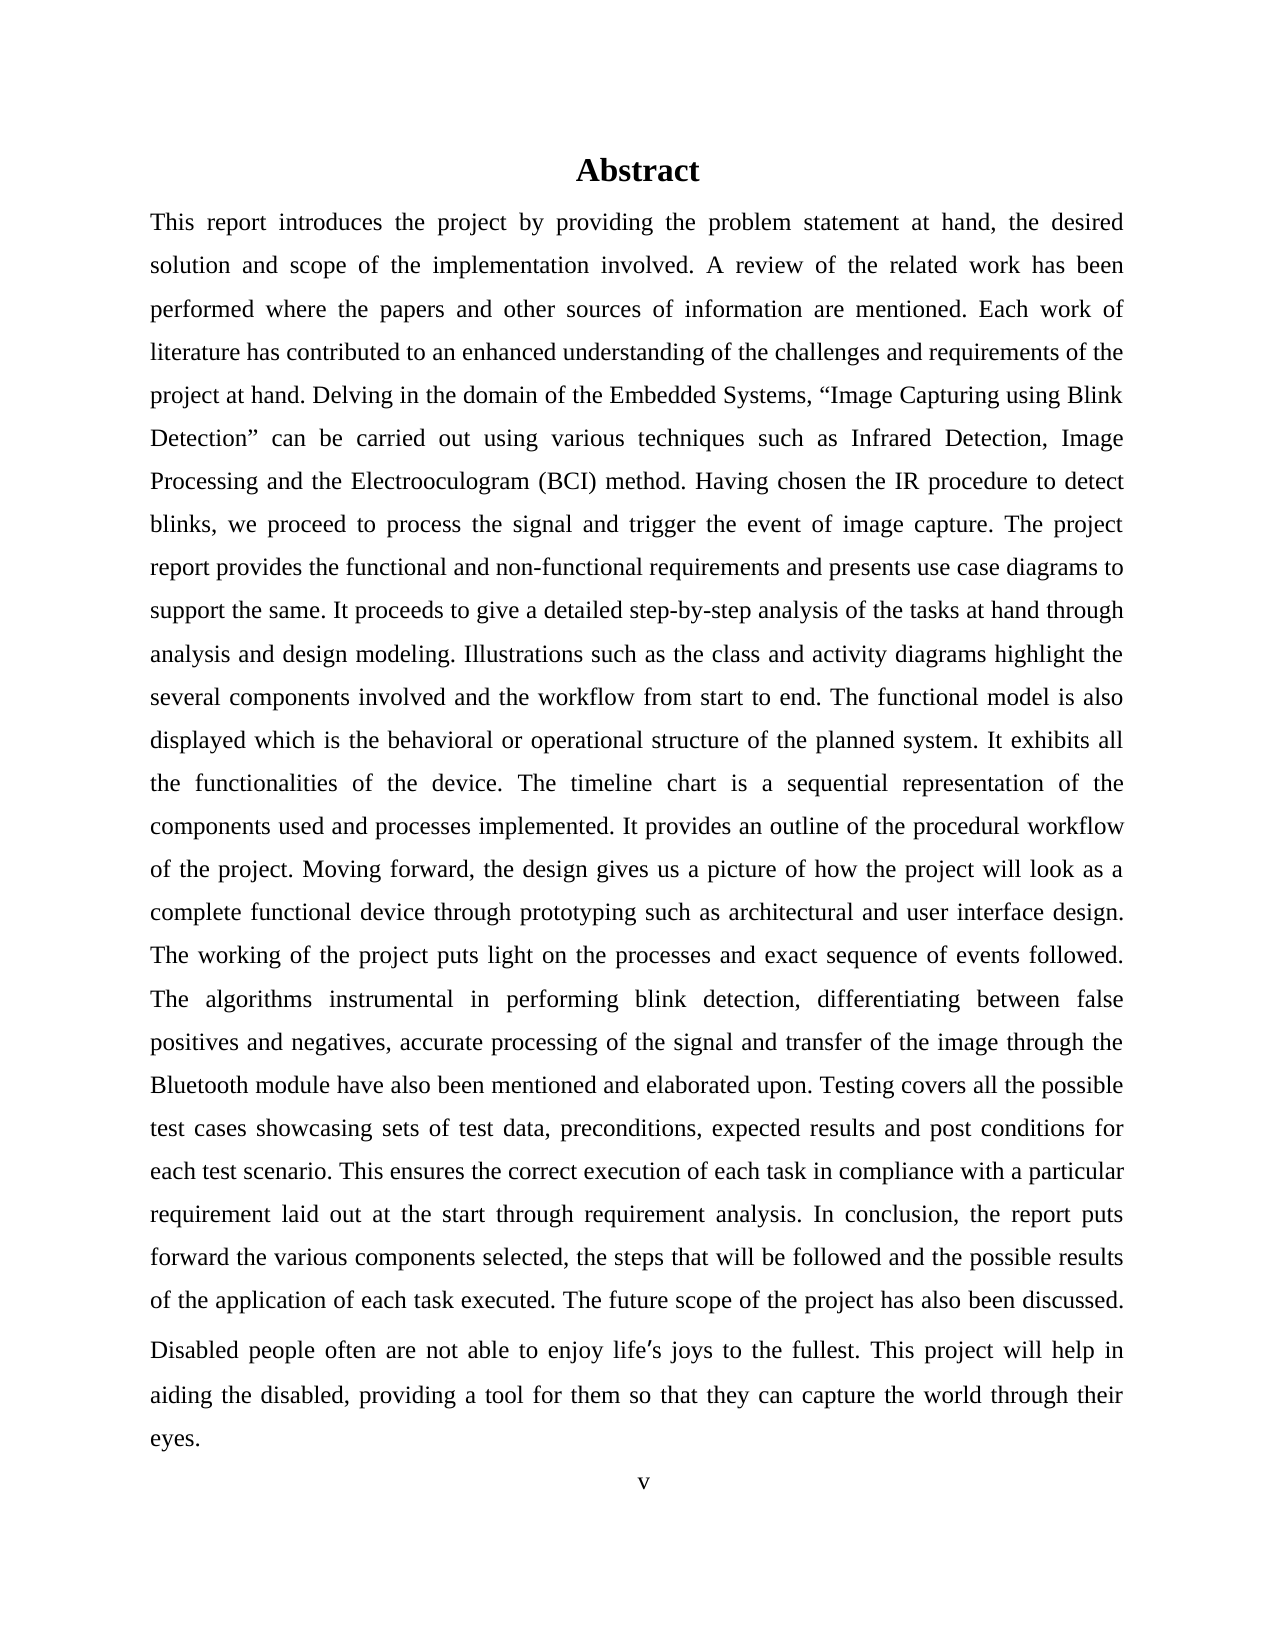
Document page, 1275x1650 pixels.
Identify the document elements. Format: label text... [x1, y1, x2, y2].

text v [150, 1466, 1125, 1495]
text Abstract [150, 150, 1125, 188]
text This report introduces the project by providing the problem statement at hand, the desired solution and scope of the implementation involved. A review of the related work has been performed where the papers and other sources of information are mentioned. Each work of literature has contributed to an enhanced understanding of the challenges and requirements of the project at hand. Delving in the domain of the Embedded Systems, “Image Capturing using Blink Detection” can be carried out using various techniques such as Infrared Detection, Image Processing and the Electrooculogram (BCI) method. Having chosen the IR procedure to detect blinks, we proceed to process the signal and trigger the event of image capture. The project report provides the functional and non-functional requirements and presents use case diagrams to support the same. It proceeds to give a detailed step-by-step analysis of the tasks at hand through analysis and design modeling. Illustrations such as the class and activity diagrams highlight the several components involved and the workflow from start to end. The functional model is also displayed which is the behavioral or operational structure of the planned system. It exhibits all the functionalities of the device. The timeline chart is a sequential representation of the components used and processes implemented. It provides an outline of the procedural workflow of the project. Moving forward, the design gives us a picture of how the project will look as a complete functional device through prototyping such as architectural and user interface design. The working of the project puts light on the processes and exact sequence of events followed. The algorithms instrumental in performing blink detection, differentiating between false positives and negatives, accurate processing of the signal and transfer of the image through the Bluetooth module have also been mentioned and elaborated upon. Testing covers all the possible test cases showcasing sets of test data, preconditions, expected results and post conditions for each test scenario. This ensures the correct execution of each task in compliance with a particular requirement laid out at the start through requirement analysis. In conclusion, the report puts forward the various components selected, the steps that will be followed and the possible results of the application of each task executed. The future scope of the project has also been discussed. Disabled people often are not able to enjoy life’s joys to the fullest. This project will help in aiding the disabled, providing a tool for them so that they can capture the world through their eyes. [150, 207, 1125, 1452]
